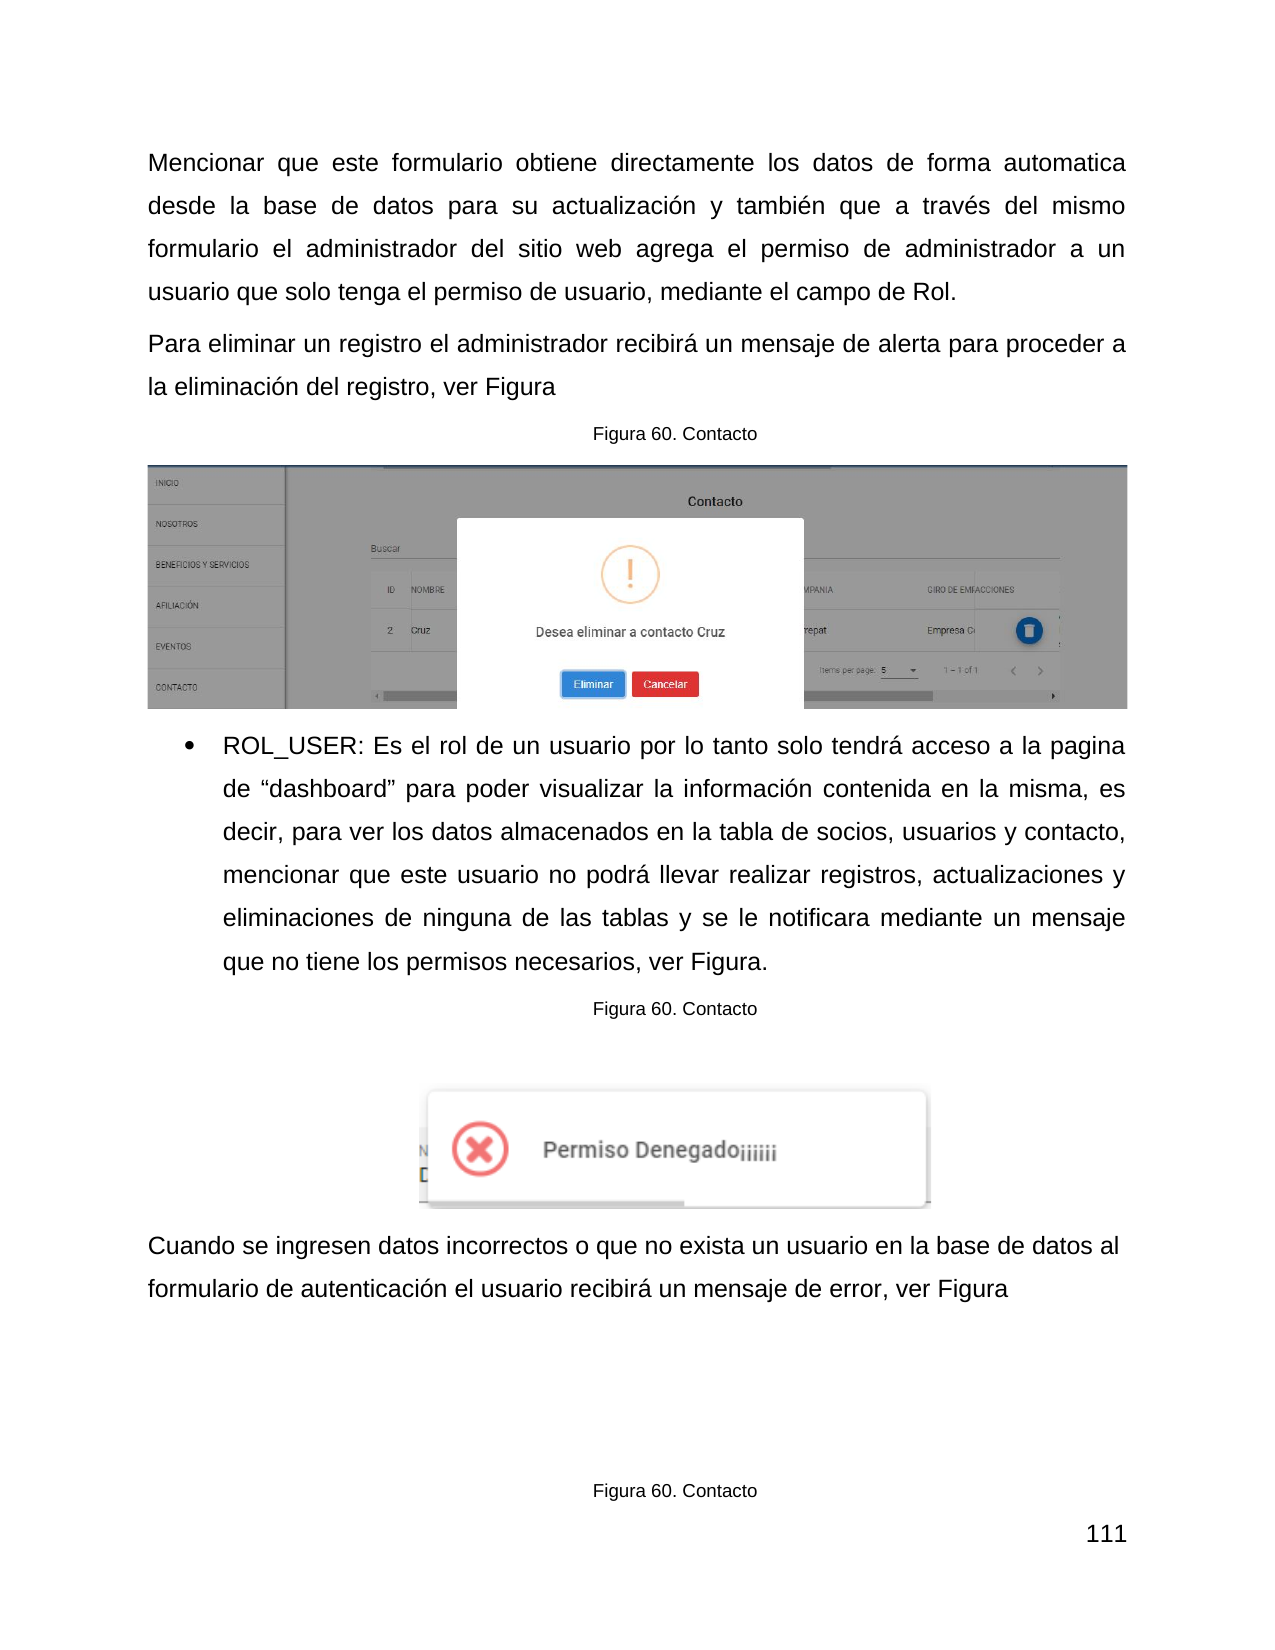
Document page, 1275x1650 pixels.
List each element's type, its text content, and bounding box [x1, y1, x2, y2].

text Figura 60. Contacto [223, 423, 1127, 445]
picture [147, 465, 1128, 709]
text Figura 60. Contacto [223, 998, 1127, 1019]
picture [419, 1083, 932, 1209]
text Para eliminar un registro el administrador recibirá un mensaje de alerta para proceder a la eliminación del registro, ver Figura [148, 328, 1127, 400]
text Mencionar que este formulario obtiene directamente los datos de forma automatica desde la base de datos para su actualización y también que a través del mismo formulario el administrador del sitio web agrega el permiso de administrador a un usuario que solo tenga el permiso de usuario, mediante el campo de Rol. [148, 148, 1127, 306]
text Figura 60. Contacto [223, 1480, 1127, 1502]
list ROL_USER: Es el rol de un usuario por lo tanto solo tendrá acceso a la pagina de “dashboard” para poder visualizar la información contenida en la misma, es decir, para ver los datos almacenados en la tabla de socios, usuarios y contacto, mencionar que este usuario no podrá llevar realizar registros, actualizaciones y eliminaciones de ninguna de las tablas y se le notificara mediante un mensaje que no tiene los permisos necesarios, ver Figura. [185, 731, 1127, 975]
text Cuando se ingresen datos incorrectos o que no exista un usuario en la base de datos al formulario de autenticación el usuario recibirá un mensaje de error, ver Figura [148, 1231, 1127, 1303]
